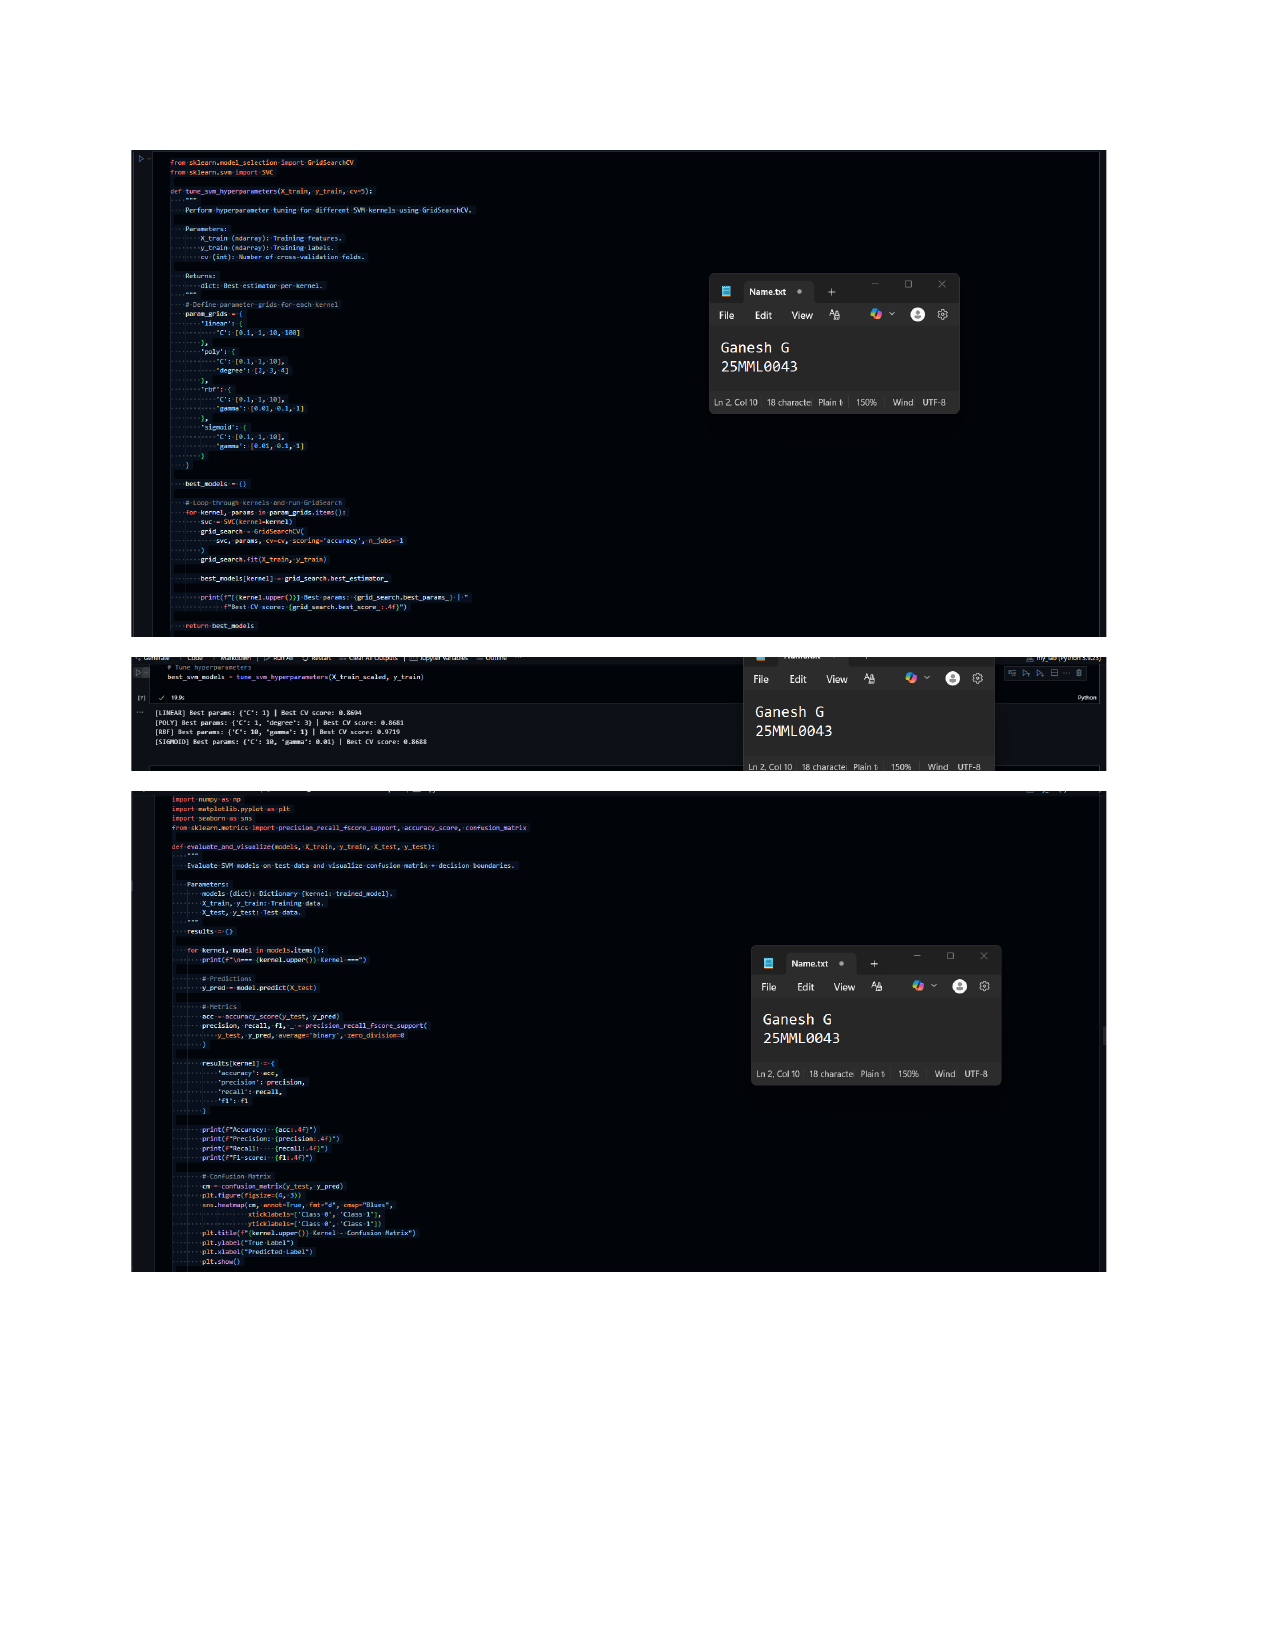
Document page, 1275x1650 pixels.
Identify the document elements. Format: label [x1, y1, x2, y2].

picture [131, 150, 1107, 637]
picture [131, 657, 1107, 771]
picture [131, 791, 1107, 1272]
